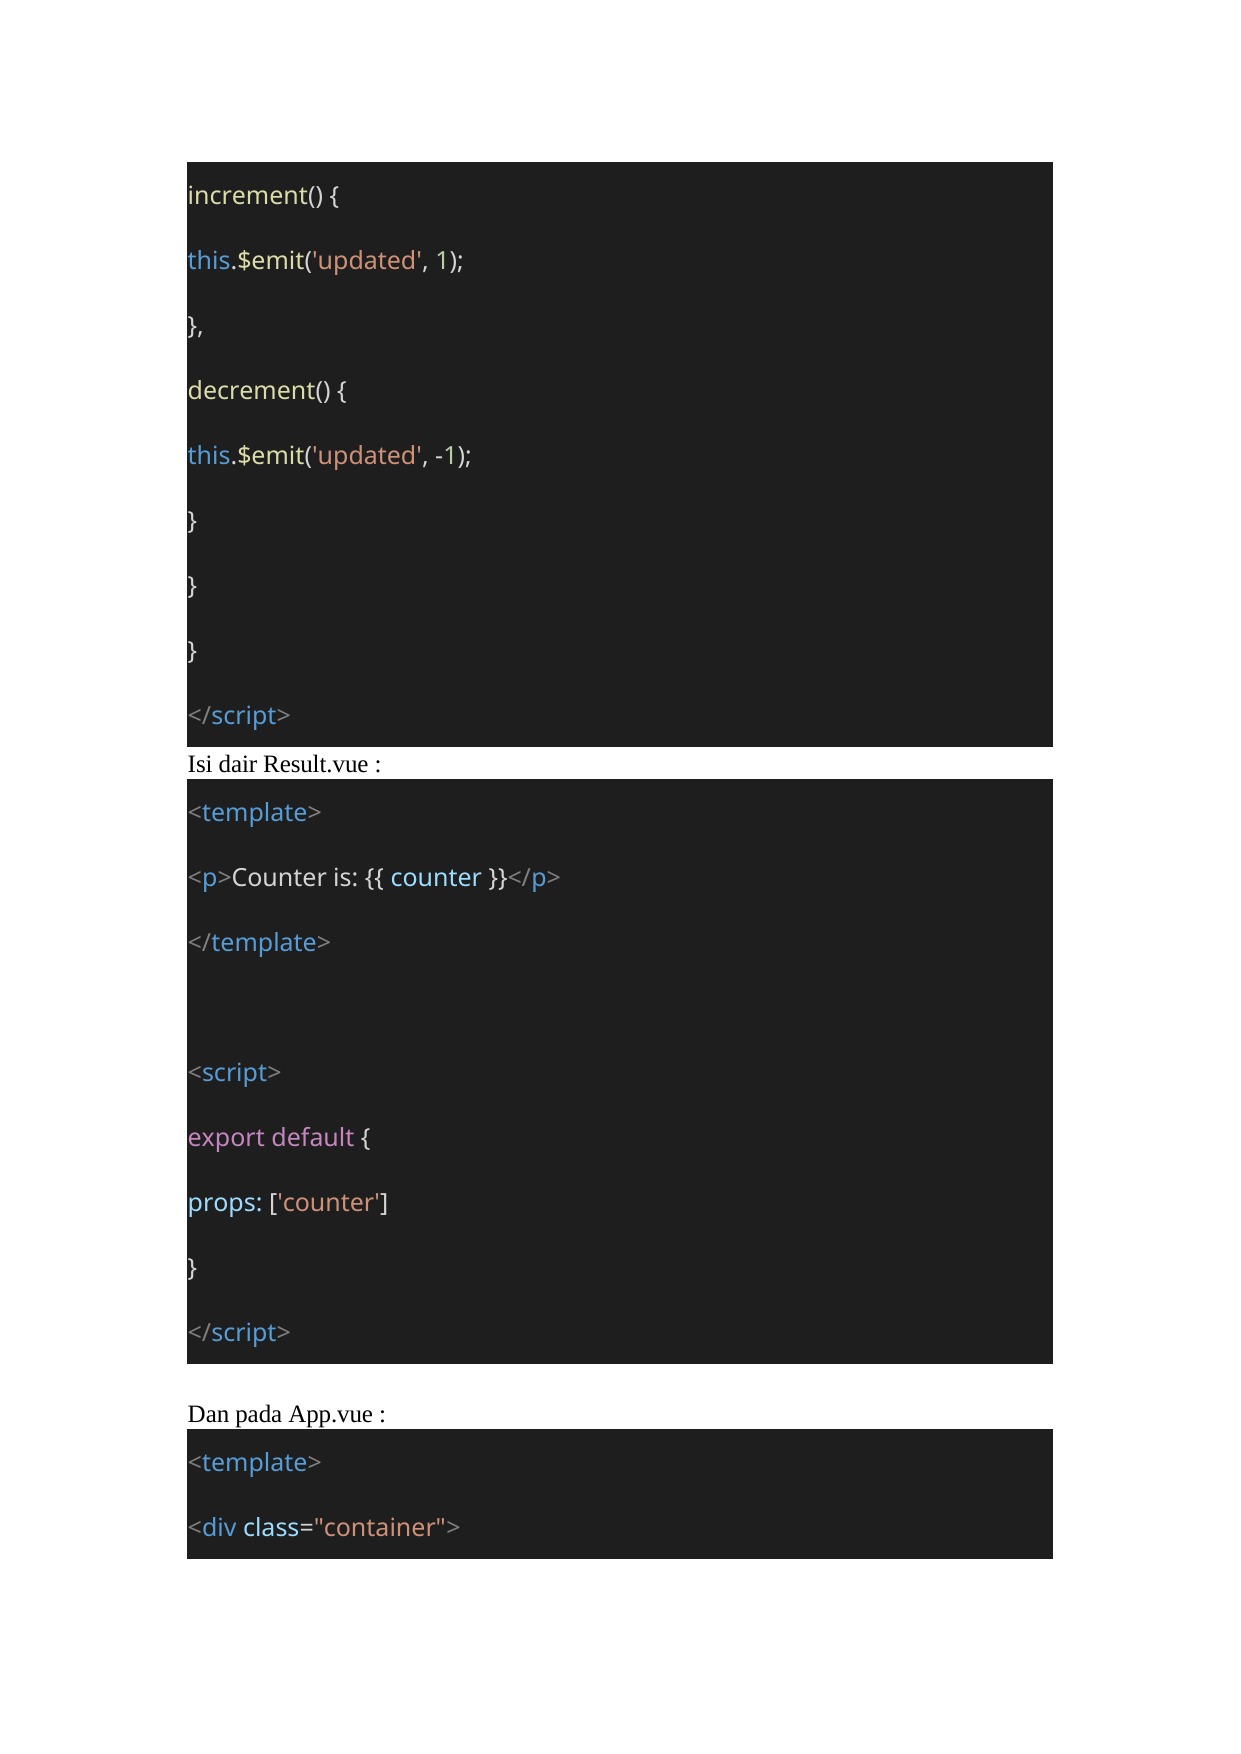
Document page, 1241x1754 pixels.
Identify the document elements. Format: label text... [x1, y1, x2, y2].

text props: ['counter'] [187, 1169, 1053, 1234]
text } [187, 1234, 1053, 1299]
text Dan pada App.vue : [187, 1397, 1053, 1429]
text } [187, 617, 1053, 682]
text }, [187, 292, 1053, 357]
text <template> [187, 1429, 1053, 1494]
text </script> [187, 682, 1053, 747]
text <script> [187, 1039, 1053, 1104]
text decrement() { [187, 357, 1053, 422]
text <template> [187, 779, 1053, 844]
text </template> [187, 909, 1053, 974]
text export default { [187, 1104, 1053, 1169]
text this.$emit('updated', 1); [187, 227, 1053, 292]
text </script> [187, 1299, 1053, 1364]
text this.$emit('updated', -1); [187, 422, 1053, 487]
text Isi dair Result.vue : [187, 747, 1053, 779]
text increment() { [187, 162, 1053, 227]
text } [187, 487, 1053, 552]
text <p>Counter is: {{ counter }}</p> [187, 844, 1053, 909]
text } [187, 552, 1053, 617]
text <div class="container"> [187, 1494, 1053, 1559]
